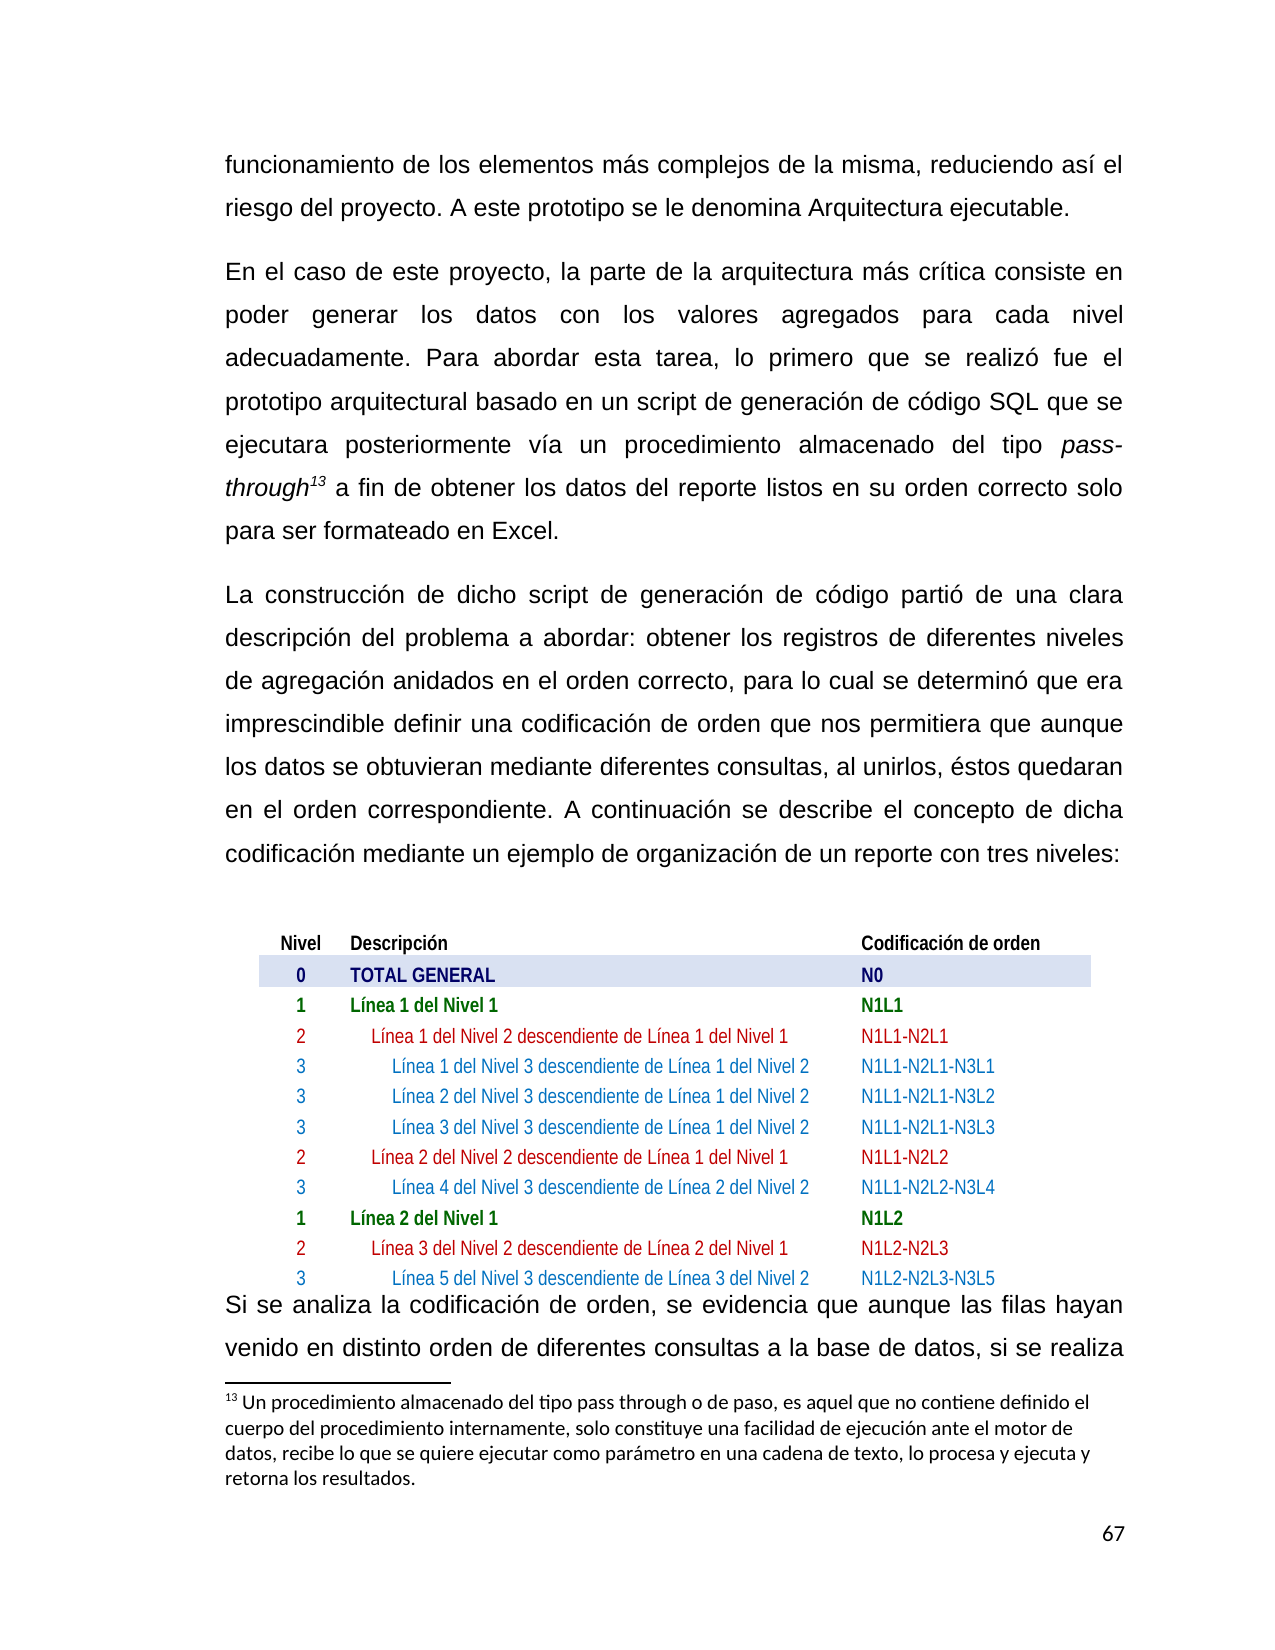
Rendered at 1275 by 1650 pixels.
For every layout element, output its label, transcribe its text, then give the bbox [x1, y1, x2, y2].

table_cell 3 [259, 1169, 343, 1199]
table_cell N1L1-N2L2-N3L4 [854, 1169, 1091, 1199]
table_cell 1 [259, 987, 343, 1017]
table_cell Línea 1 del Nivel 3 descendiente de Línea 1 del Nivel 2 [343, 1048, 854, 1078]
table_cell N1L1-N2L1-N3L3 [854, 1108, 1091, 1138]
table_cell N1L1-N2L1 [854, 1017, 1091, 1048]
table_cell Línea 2 del Nivel 1 [343, 1199, 854, 1229]
table_cell Línea 2 del Nivel 3 descendiente de Línea 1 del Nivel 2 [343, 1078, 854, 1108]
table_cell Línea 1 del Nivel 1 [343, 987, 854, 1017]
table_cell 3 [259, 1260, 343, 1290]
table_cell N1L2-N2L3 [854, 1230, 1091, 1260]
table_cell N1L1-N2L1-N3L1 [854, 1048, 1091, 1078]
table_header Descripción [343, 925, 854, 955]
table_cell 1 [259, 1199, 343, 1229]
table_cell 2 [259, 1017, 343, 1048]
table_cell Línea 5 del Nivel 3 descendiente de Línea 3 del Nivel 2 [343, 1260, 854, 1290]
table_cell N1L2-N2L3-N3L5 [854, 1260, 1091, 1290]
table_cell 0 [259, 955, 343, 987]
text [225, 150, 1125, 222]
table_cell 3 [259, 1078, 343, 1108]
table_cell N1L1 [854, 987, 1091, 1017]
table_cell Línea 4 del Nivel 3 descendiente de Línea 2 del Nivel 2 [343, 1169, 854, 1199]
table_cell N1L1-N2L1-N3L2 [854, 1078, 1091, 1108]
table_header Codificación de orden [854, 925, 1091, 955]
table_cell 2 [259, 1230, 343, 1260]
table_cell 3 [259, 1048, 343, 1078]
table_header Nivel [259, 925, 343, 955]
table_cell Línea 1 del Nivel 2 descendiente de Línea 1 del Nivel 1 [343, 1017, 854, 1048]
table_cell N1L1-N2L2 [854, 1139, 1091, 1169]
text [225, 1290, 1125, 1362]
table_cell TOTAL GENERAL [343, 955, 854, 987]
table_cell 3 [259, 1108, 343, 1138]
text La construcción de dicho script de generación de código partió de una clara descripción del problema a abordar: obtener los registros de diferentes niveles de agregación anidados en el orden correcto, para lo cual se determinó que era imprescindible definir una codificación de orden que nos permitiera que aunque los datos se obtuvieran mediante diferentes consultas, al unirlos, éstos quedaran en el orden correspondiente. A continuación se describe el concepto de dicha codificación mediante un ejemplo de organización de un reporte con tres niveles: [225, 580, 1125, 867]
text En el caso de este proyecto, la parte de la arquitectura más crítica consiste en poder generar los datos con los valores agregados para cada nivel adecuadamente. Para abordar esta tarea, lo primero que se realizó fue el prototipo arquitectural basado en un script de generación de código SQL que se ejecutara posteriormente vía un procedimiento almacenado del tipo pass-through a fin de obtener los datos del reporte listos en su orden correcto solo para ser formateado en Excel. [225, 257, 1125, 544]
table_cell N0 [854, 955, 1091, 987]
table_cell Línea 2 del Nivel 2 descendiente de Línea 1 del Nivel 1 [343, 1139, 854, 1169]
table_cell 2 [259, 1139, 343, 1169]
table_cell N1L2 [854, 1199, 1091, 1229]
table_cell Línea 3 del Nivel 2 descendiente de Línea 2 del Nivel 1 [343, 1230, 854, 1260]
table_cell Línea 3 del Nivel 3 descendiente de Línea 1 del Nivel 2 [343, 1108, 854, 1138]
